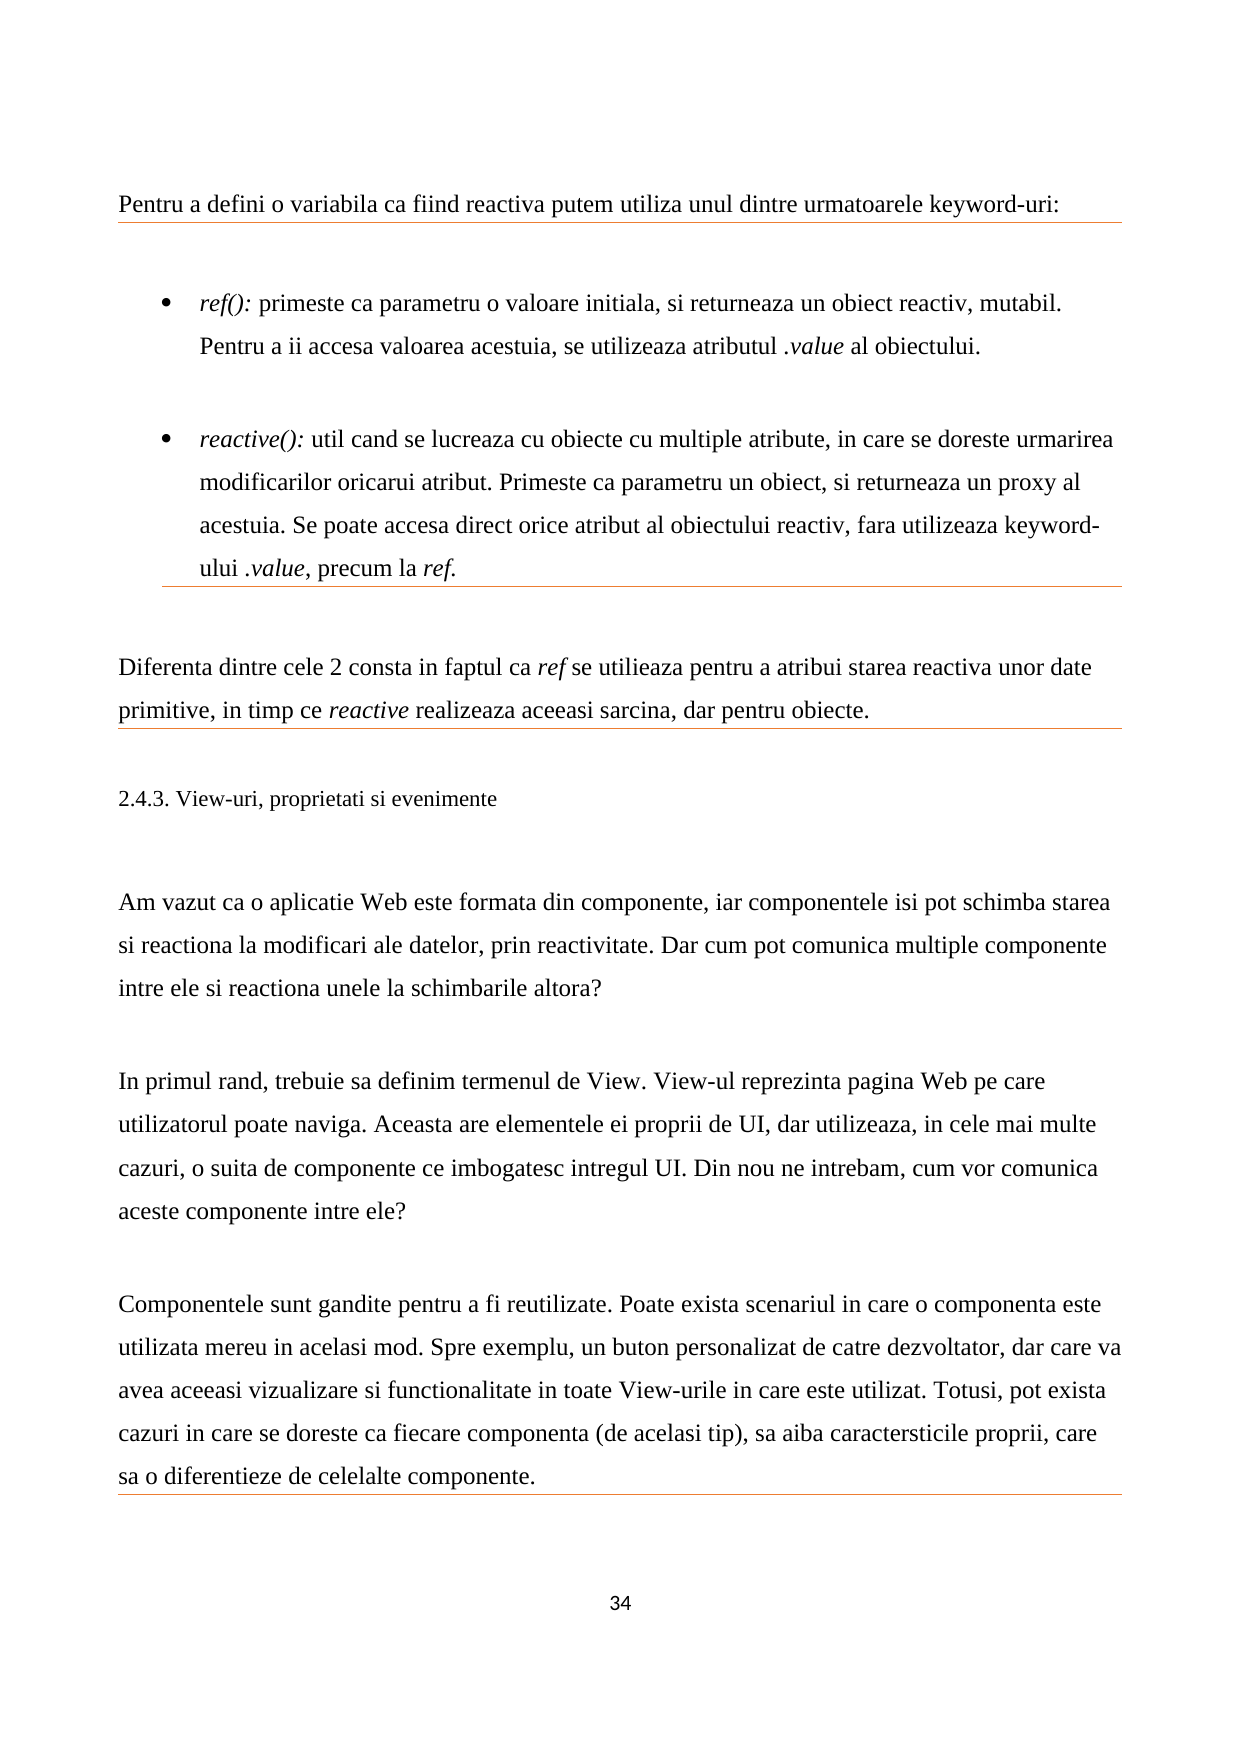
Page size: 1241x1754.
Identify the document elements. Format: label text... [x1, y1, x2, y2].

subtitle Am vazut ca o aplicatie Web este formata din componente, iar componentele isi pot schimba starea si reactiona la modificari ale datelor, prin reactivitate. Dar cum pot comunica multiple componente intre ele si reactiona unele la schimbarile altora? [118, 887, 1122, 1002]
subtitle Componentele sunt gandite pentru a fi reutilizate. Poate exista scenariul in care o componenta este utilizata mereu in acelasi mod. Spre exemplu, un buton personalizat de catre dezvoltator, dar care va avea aceeasi vizualizare si functionalitate in toate View-urile in care este utilizat. Totusi, pot exista cazuri in care se doreste ca fiecare componenta (de acelasi tip), sa aiba caractersticile proprii, care sa o diferentieze de celelalte componente. [118, 1289, 1122, 1494]
subtitle Pentru a defini o variabila ca fiind reactiva putem utiliza unul dintre urmatoarele keyword-uri: [118, 189, 1122, 222]
subtitle reactive(): util cand se lucreaza cu obiecte cu multiple atribute, in care se doreste urmarirea modificarilor oricarui atribut. Primeste ca parametru un obiect, si returneaza un proxy al acestuia. Se poate accesa direct orice atribut al obiectului reactiv, fara utilizeaza keyword-ului .value, precum la ref. [162, 424, 1122, 586]
subtitle In primul rand, trebuie sa definim termenul de View. View-ul reprezinta pagina Web pe care utilizatorul poate naviga. Aceasta are elementele ei proprii de UI, dar utilizeaza, in cele mai multe cazuri, o suita de componente ce imbogatesc intregul UI. Din nou ne intrebam, cum vor comunica aceste componente intre ele? [118, 1066, 1122, 1224]
subtitle ref(): primeste ca parametru o valoare initiala, si returneaza un obiect reactiv, mutabil. Pentru a ii accesa valoarea acestuia, se utilizeaza atributul .value al obiectului. [162, 288, 1122, 360]
text 2.4.3. View-uri, proprietati si evenimente [118, 785, 1122, 811]
subtitle Diferenta dintre cele 2 consta in faptul ca ref se utilieaza pentru a atribui starea reactiva unor date primitive, in timp ce reactive realizeaza aceeasi sarcina, dar pentru obiecte. [118, 652, 1122, 728]
